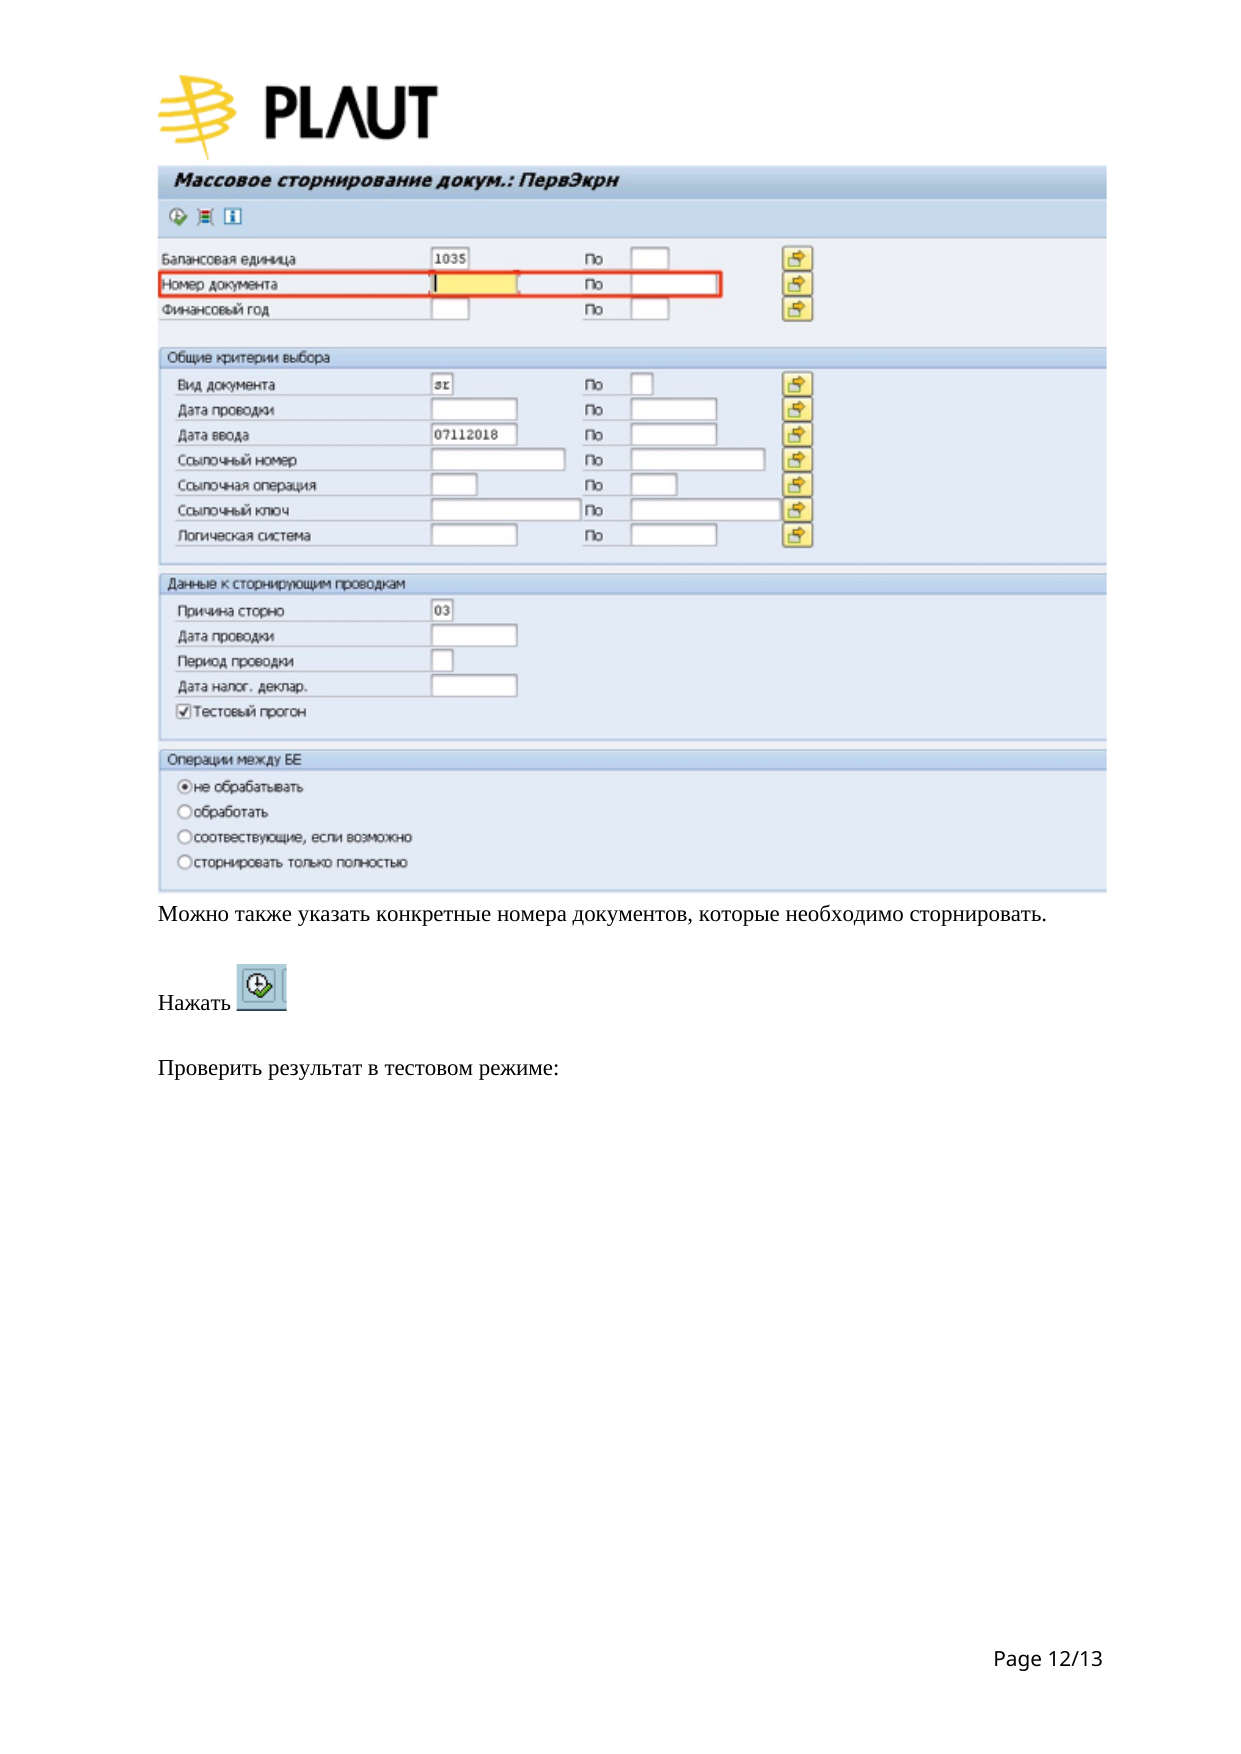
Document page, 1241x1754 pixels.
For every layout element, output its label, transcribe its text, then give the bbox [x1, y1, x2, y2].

picture [157, 165, 1107, 894]
picture [157, 75, 439, 160]
text Нажать [158, 965, 1106, 1015]
text Проверить результат в тестовом режиме: [158, 1054, 1106, 1080]
text Можно также указать конкретные номера документов, которые необходимо сторнировать. [158, 899, 1106, 926]
picture [236, 964, 287, 1011]
